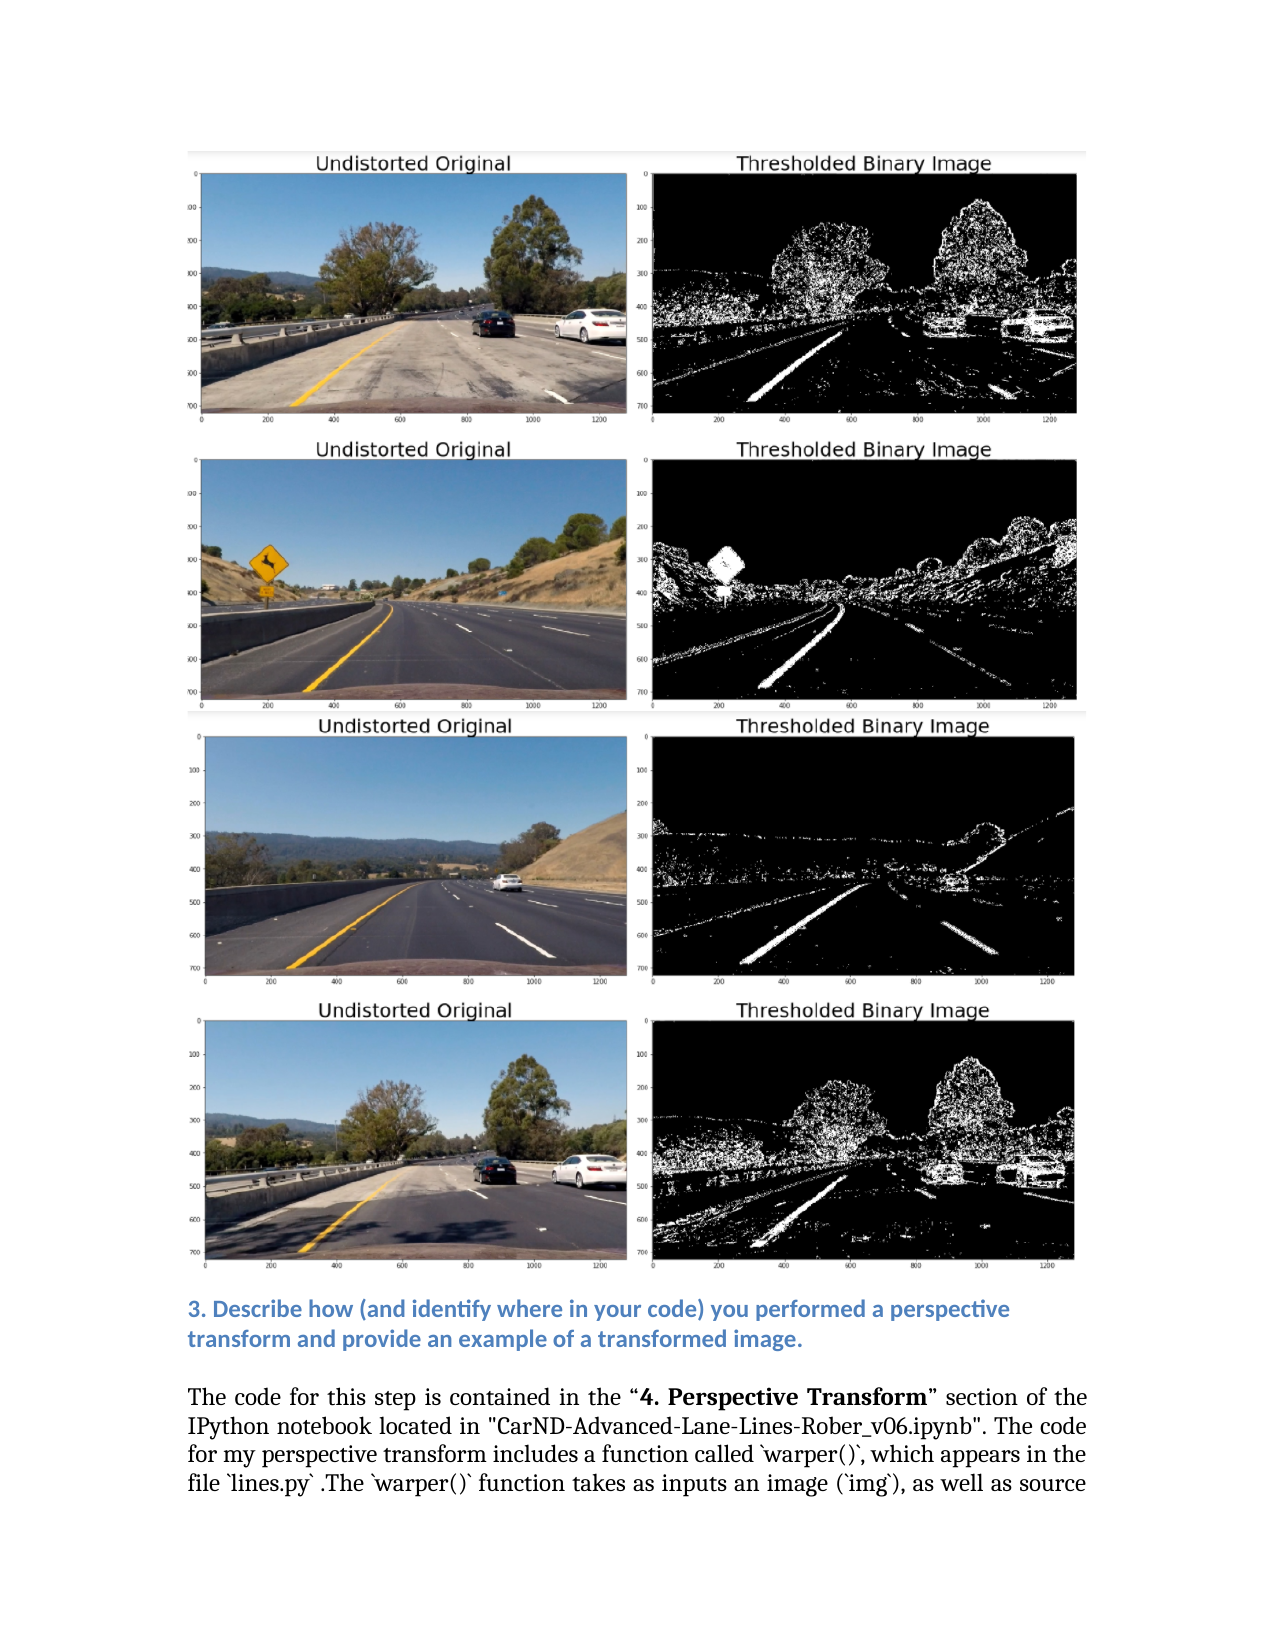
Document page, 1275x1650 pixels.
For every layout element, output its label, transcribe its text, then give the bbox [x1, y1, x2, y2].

subtitle 3. Describe how (and identify where in your code) you performed a perspective transform and provide an example of a transformed image. [187, 1293, 1087, 1354]
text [187, 1383, 1087, 1498]
picture [187, 150, 1087, 1273]
